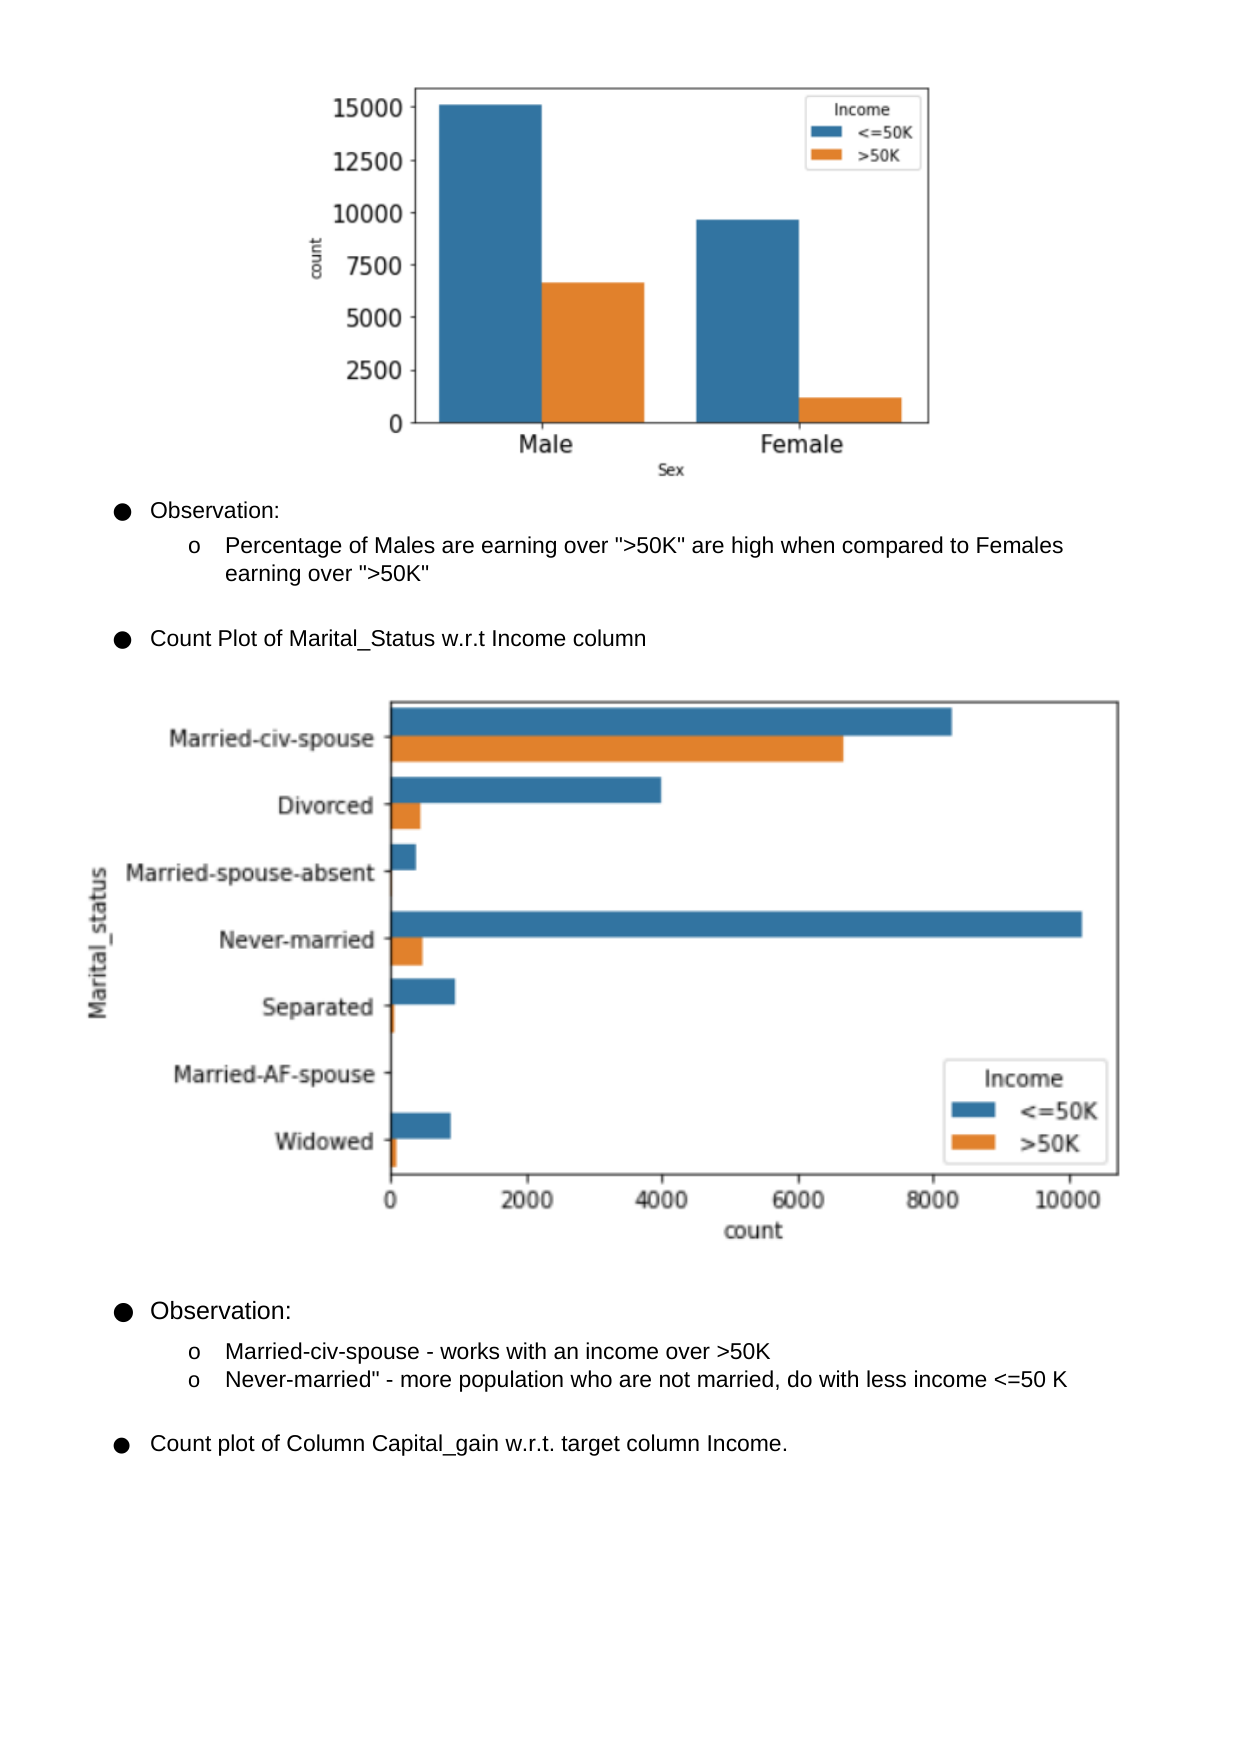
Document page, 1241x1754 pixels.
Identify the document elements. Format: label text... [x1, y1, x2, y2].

list Percentage of Males are earning over ">50K" are high when compared to Females earning over ">50K" [187, 532, 1115, 586]
list Never-married" - more population who are not married, do with less income <=50 K [187, 1366, 1115, 1394]
list Observation: [112, 485, 1165, 532]
list Count Plot of Marital_Status w.r.t Income column [112, 613, 1115, 660]
picture [307, 75, 933, 485]
list Married-civ-spouse - works with an income over >50K [225, 1338, 1115, 1366]
list Count plot of Column Capital_gain w.r.t. target column Income. [112, 1421, 1165, 1463]
picture [75, 683, 1125, 1260]
subtitle Observation: [112, 1283, 1165, 1334]
